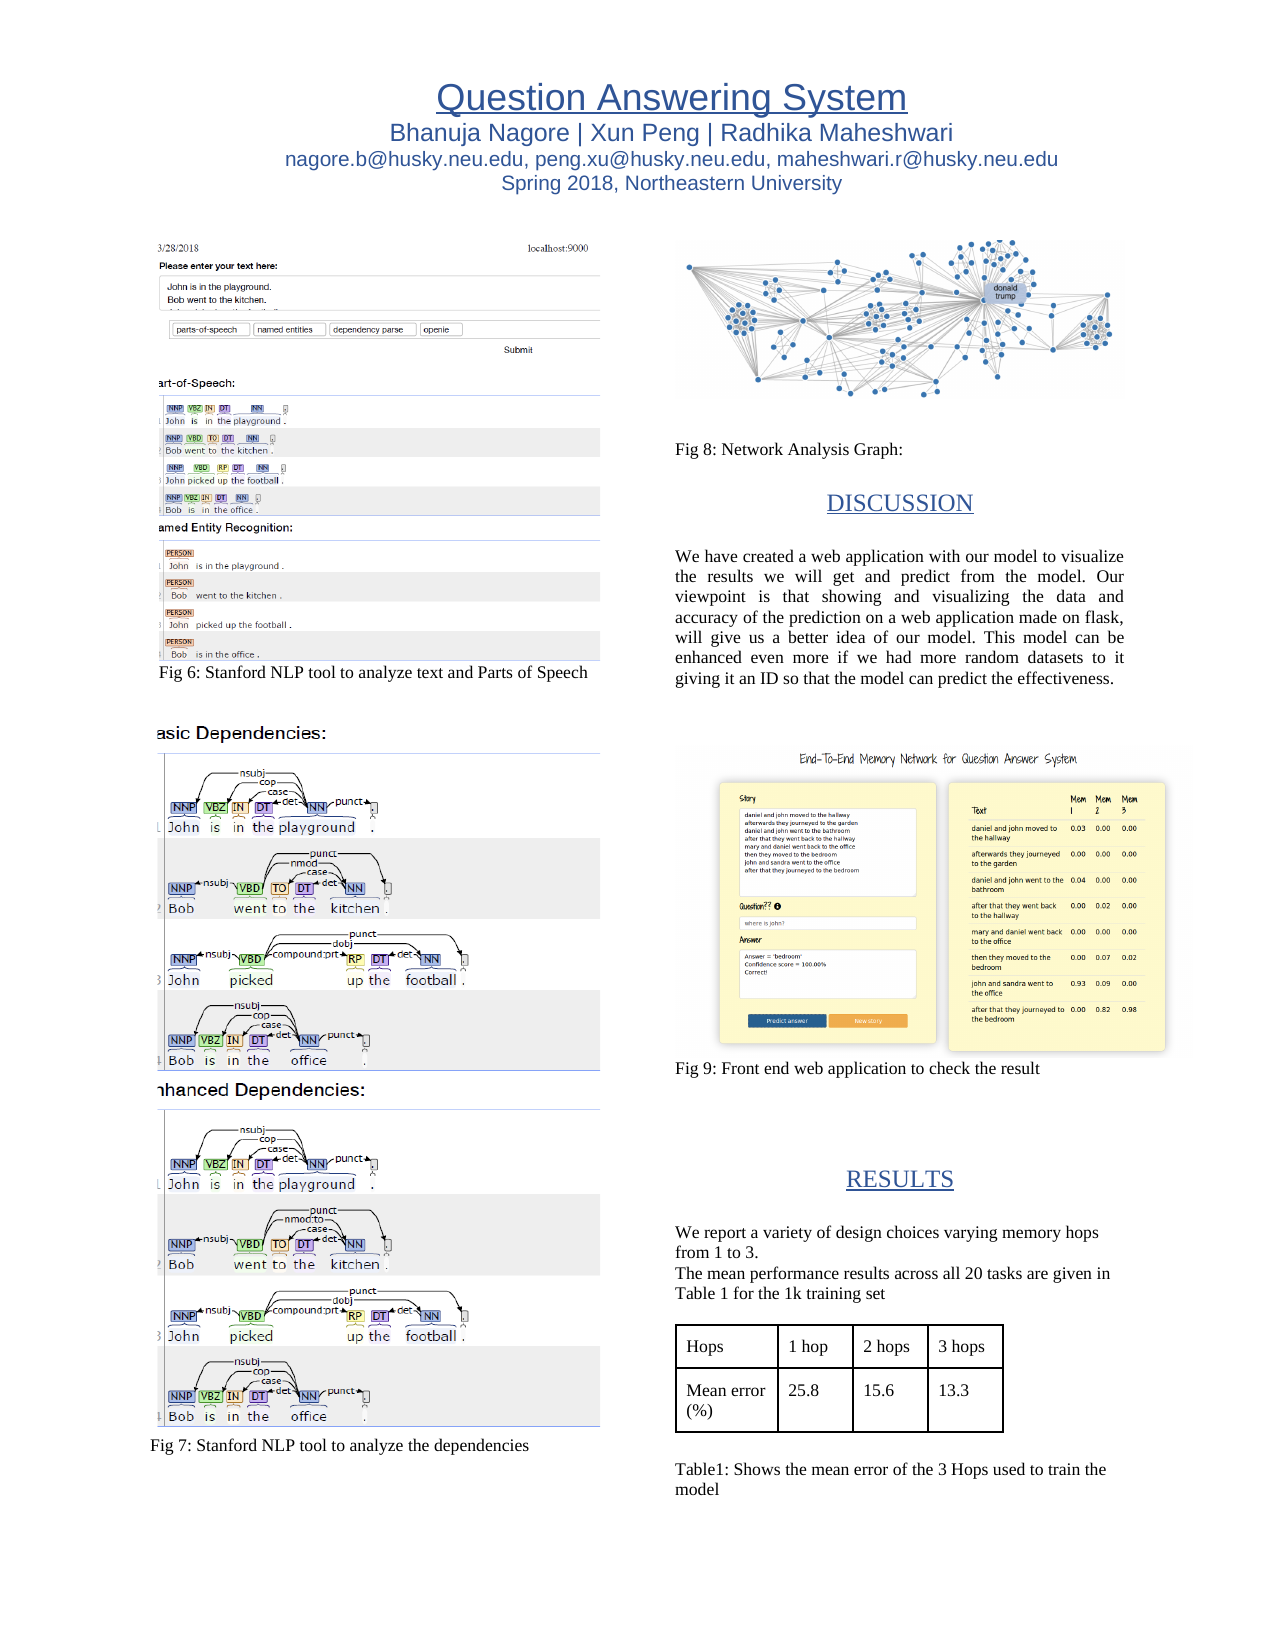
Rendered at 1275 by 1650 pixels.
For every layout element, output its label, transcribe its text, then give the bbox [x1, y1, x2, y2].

text Table1: Shows the mean error of the 3 Hops used to train the model [675, 1459, 1125, 1499]
table_header 1 hop [779, 1326, 852, 1367]
text Fig 7: Stanford NLP tool to analyze the dependencies [150, 1435, 600, 1455]
picture [675, 240, 1125, 399]
text Fig 9: Front end web application to check the result [675, 1058, 1125, 1078]
text The mean performance results across all 20 tasks are given in Table 1 for the 1k training set [675, 1263, 1125, 1303]
text Fig 8: Network Analysis Graph: [675, 439, 1125, 459]
table_cell 25.8 [779, 1369, 852, 1431]
table_header Hops [677, 1326, 777, 1367]
text Fig 6: Stanford NLP tool to analyze text and Parts of Speech [150, 663, 600, 683]
table_cell 13.3 [929, 1369, 1002, 1431]
picture [150, 723, 600, 1435]
text We have created a web application with our model to visualize the results we will get and predict from the model. Our viewpoint is that showing and visualizing the data and accuracy of the prediction on a web application made on flask, will give us a better idea of our model. This model can be enhanced even more if we had more random datasets to it giving it an ID so that the model can predict the effectiveness. [675, 546, 1125, 688]
table_cell Mean error (%) [677, 1369, 777, 1431]
table_header 3 hops [929, 1326, 1002, 1367]
picture [150, 240, 600, 663]
text We report a variety of design choices varying memory hops from 1 to 3. [675, 1222, 1125, 1263]
table_cell 15.6 [854, 1369, 927, 1431]
table_header 2 hops [854, 1326, 927, 1367]
text RESULTS [675, 1164, 1125, 1193]
text DISCUSSION [675, 488, 1125, 517]
